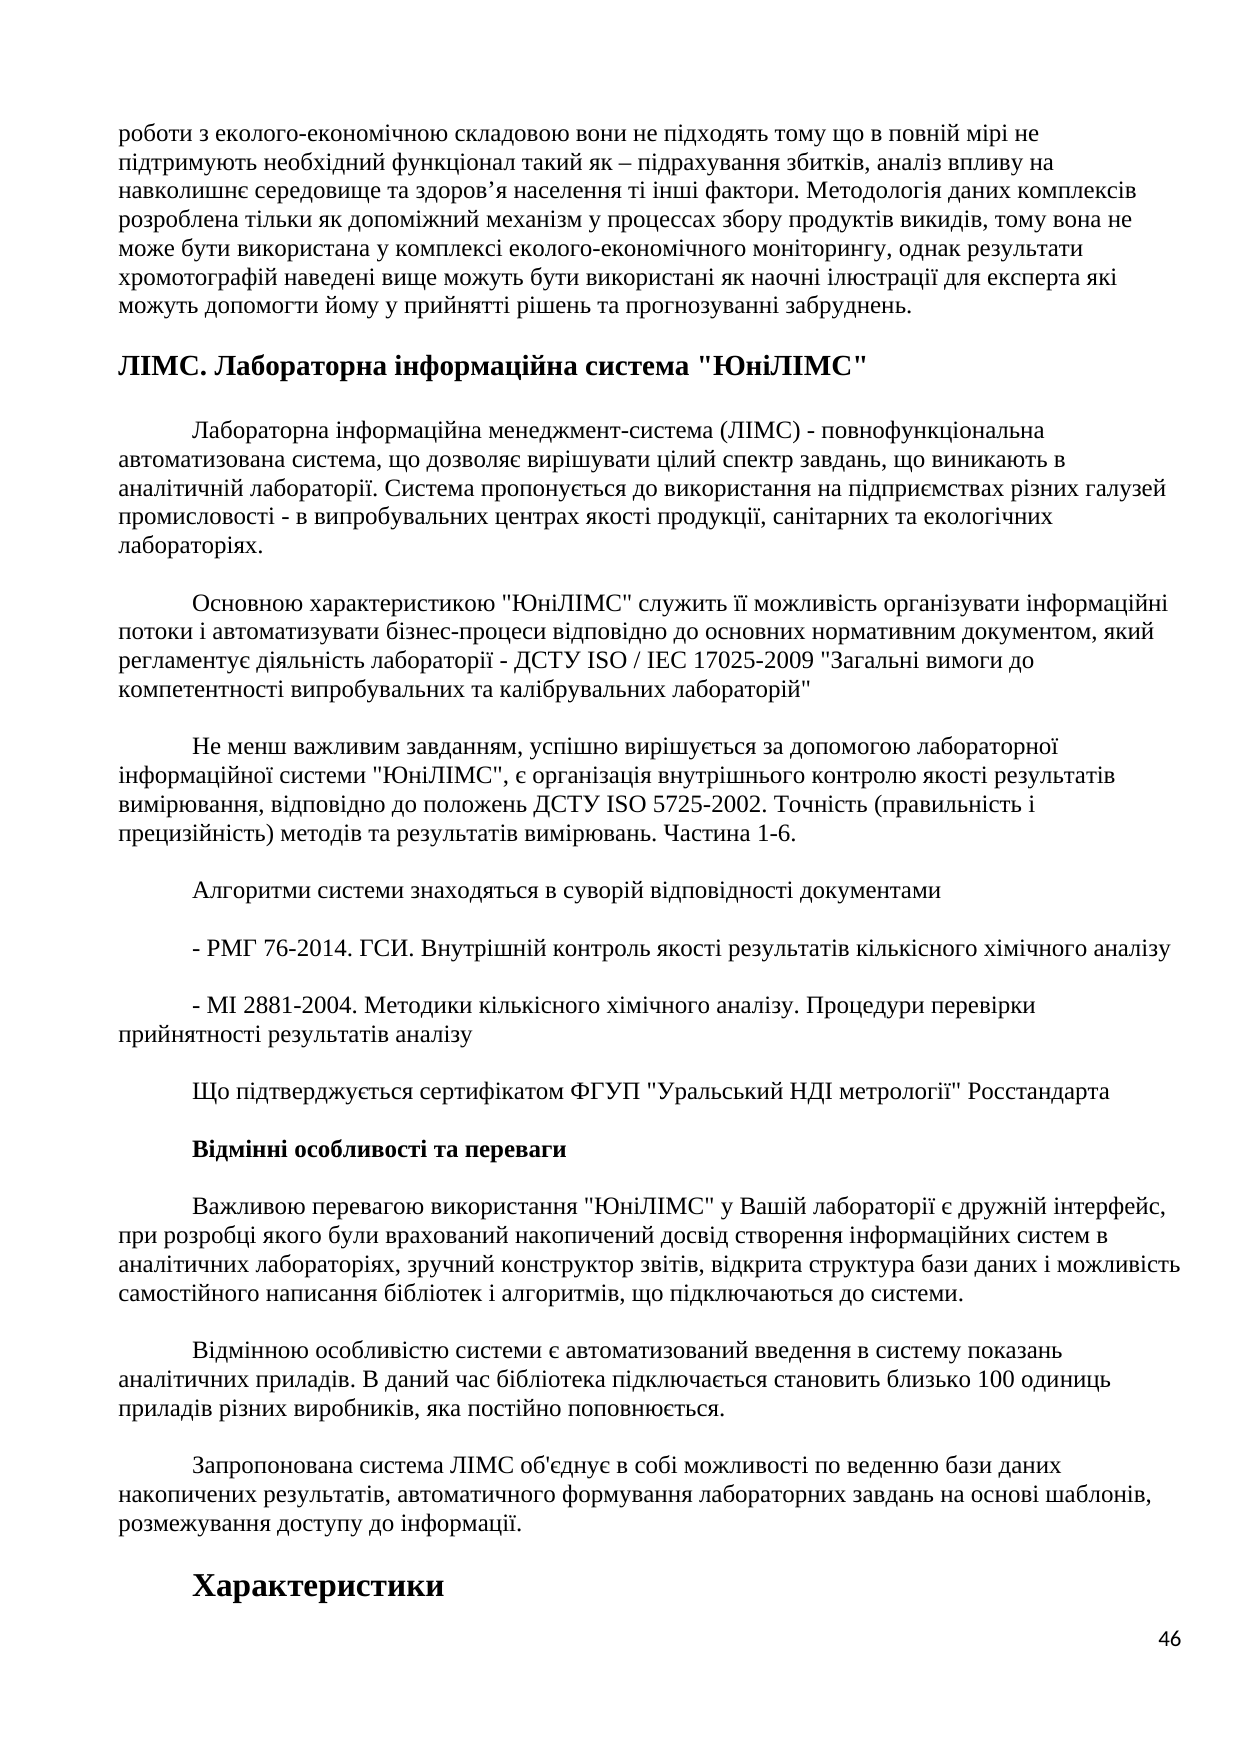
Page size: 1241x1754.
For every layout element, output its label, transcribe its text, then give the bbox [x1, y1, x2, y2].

text Характеристики [118, 1565, 1181, 1603]
text Відмінною особливістю системи є автоматизований введення в систему показань аналітичних приладів. В даний час бібліотека підключається становить близько 100 одиниць приладів різних виробників, яка постійно поповнюється. [118, 1335, 1181, 1421]
text Запропонована система ЛІМС об'єднує в собі можливості по веденню бази даних накопичених результатів, автоматичного формування лабораторних завдань на основі шаблонів, розмежування доступу до інформації. [118, 1450, 1181, 1536]
text Важливою перевагою використання "ЮніЛІМС" у Вашій лабораторії є дружній інтерфейс, при розробці якого були врахований накопичений досвід створення інформаційних систем в аналітичних лабораторіях, зручний конструктор звітів, відкрита структура бази даних і можливість самостійного написання бібліотек і алгоритмів, що підключаються до системи. [118, 1191, 1181, 1306]
text Що підтверджується сертифікатом ФГУП "Уральський НДІ метрології" Росстандарта [118, 1076, 1181, 1105]
text Лабораторна інформаційна менеджмент-система (ЛІМС) - повнофункціональна автоматизована система, що дозволяє вирішувати цілий спектр завдань, що виникають в аналітичній лабораторії. Система пропонується до використання на підприємствах різних галузей промисловості - в випробувальних центрах якості продукції, санітарних та екологічних лабораторіях. [118, 415, 1181, 559]
text Не менш важливим завданням, успішно вирішується за допомогою лабораторної інформаційної системи "ЮніЛІМС", є організація внутрішнього контролю якості результатів вимірювання, відповідно до положень ДСТУ ISO 5725-2002. Точність (правильність і прецизійність) методів та результатів вимірювань. Частина 1-6. [118, 731, 1181, 846]
text Відмінні особливості та переваги [118, 1134, 1181, 1163]
text - МІ 2881-2004. Методики кількісного хімічного аналізу. Процедури перевірки прийнятності результатів аналізу [118, 990, 1181, 1048]
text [118, 118, 1181, 319]
text Алгоритми системи знаходяться в суворій відповідності документами [118, 875, 1181, 904]
text ЛІМС. Лабораторна інформаційна система "ЮніЛІМС" [118, 348, 1181, 382]
text Основною характеристикою "ЮніЛІМС" служить її можливість організувати інформаційні потоки і автоматизувати бізнес-процеси відповідно до основних нормативним документом, який регламентує діяльність лабораторії - ДСТУ ISO / IEC 17025-2009 "Загальні вимоги до компетентності випробувальних та калібрувальних лабораторій" [118, 588, 1181, 703]
text - РМГ 76-2014. ГСИ. Внутрішній контроль якості результатів кількісного хімічного аналізу [118, 933, 1181, 961]
